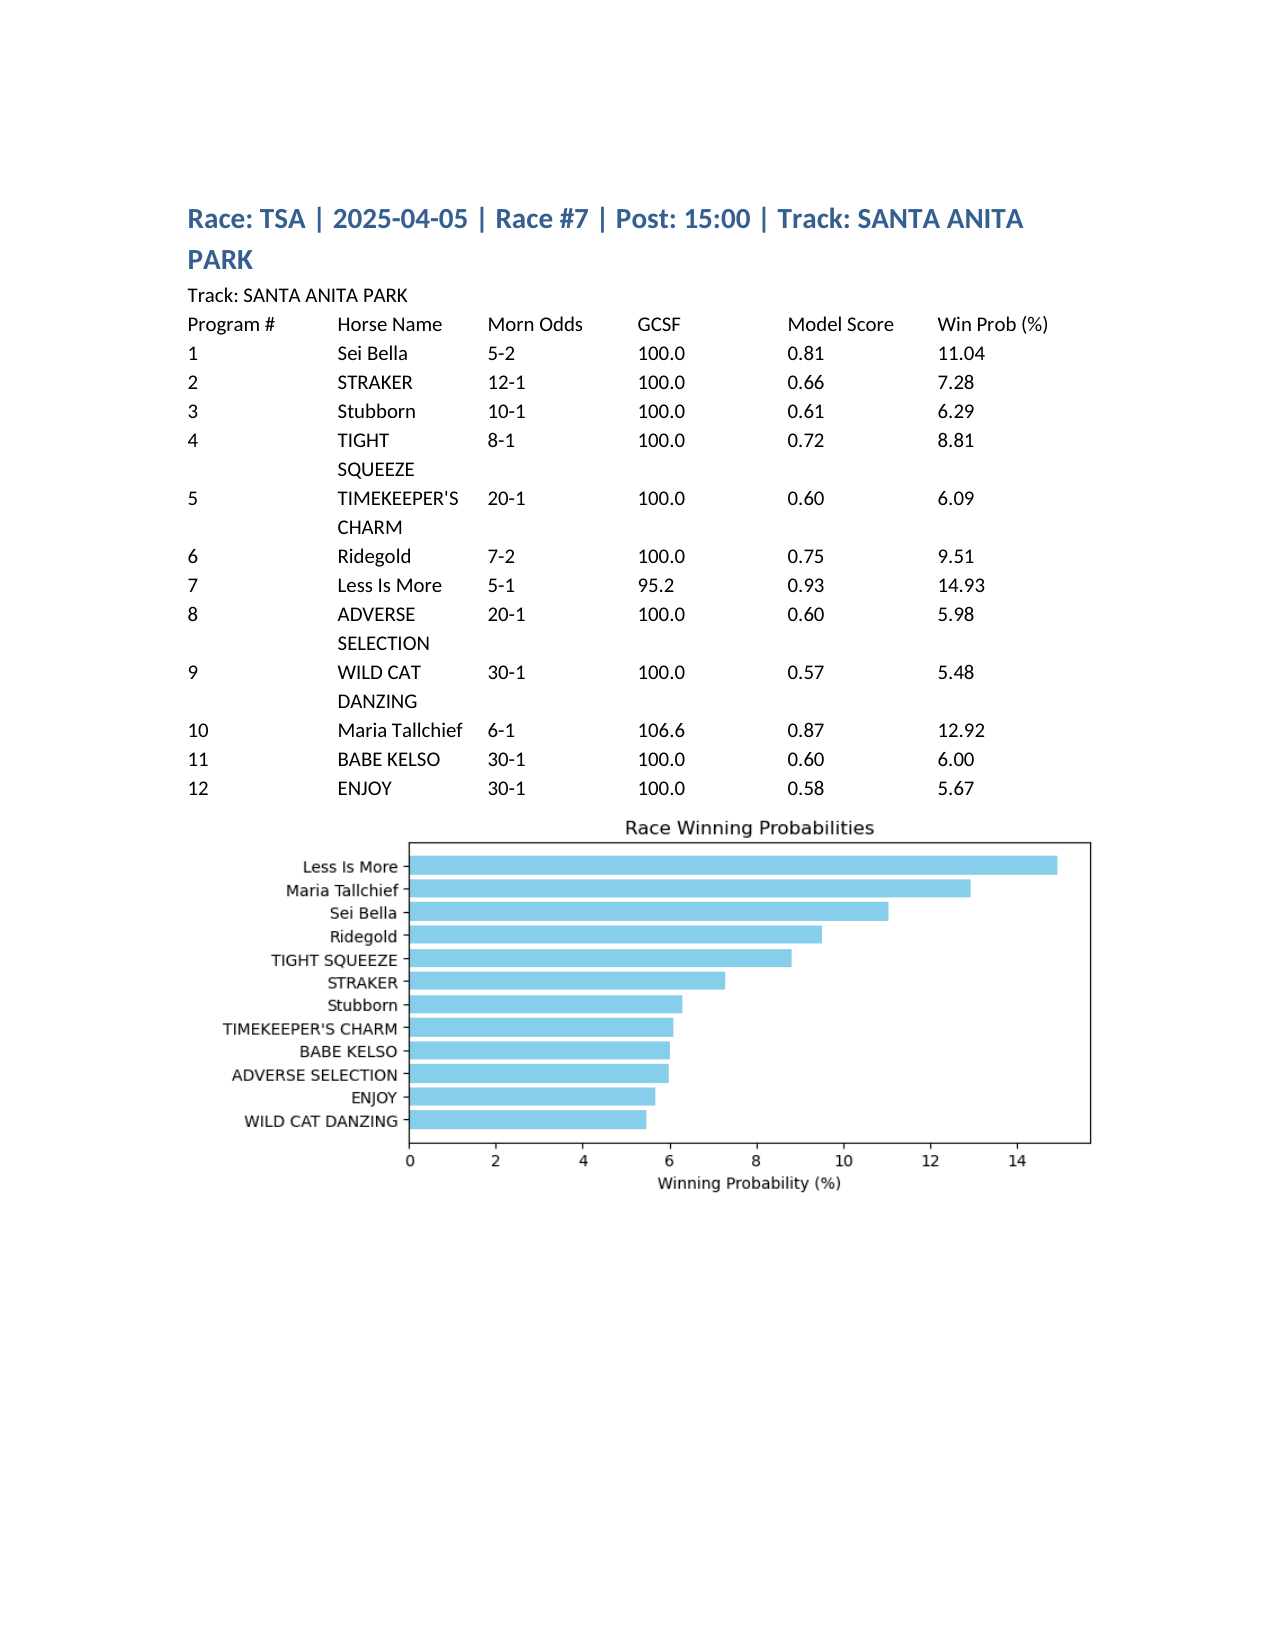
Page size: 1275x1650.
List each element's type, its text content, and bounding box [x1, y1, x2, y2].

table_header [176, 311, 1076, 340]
text Track: SANTA ANITA PARK [187, 282, 1087, 307]
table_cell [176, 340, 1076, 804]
subtitle Race: TSA | 2025-04-05 | Race #7 | Post: 15:00 | Track: SANTA ANITA PARK [187, 200, 1087, 277]
picture [206, 804, 1107, 1208]
